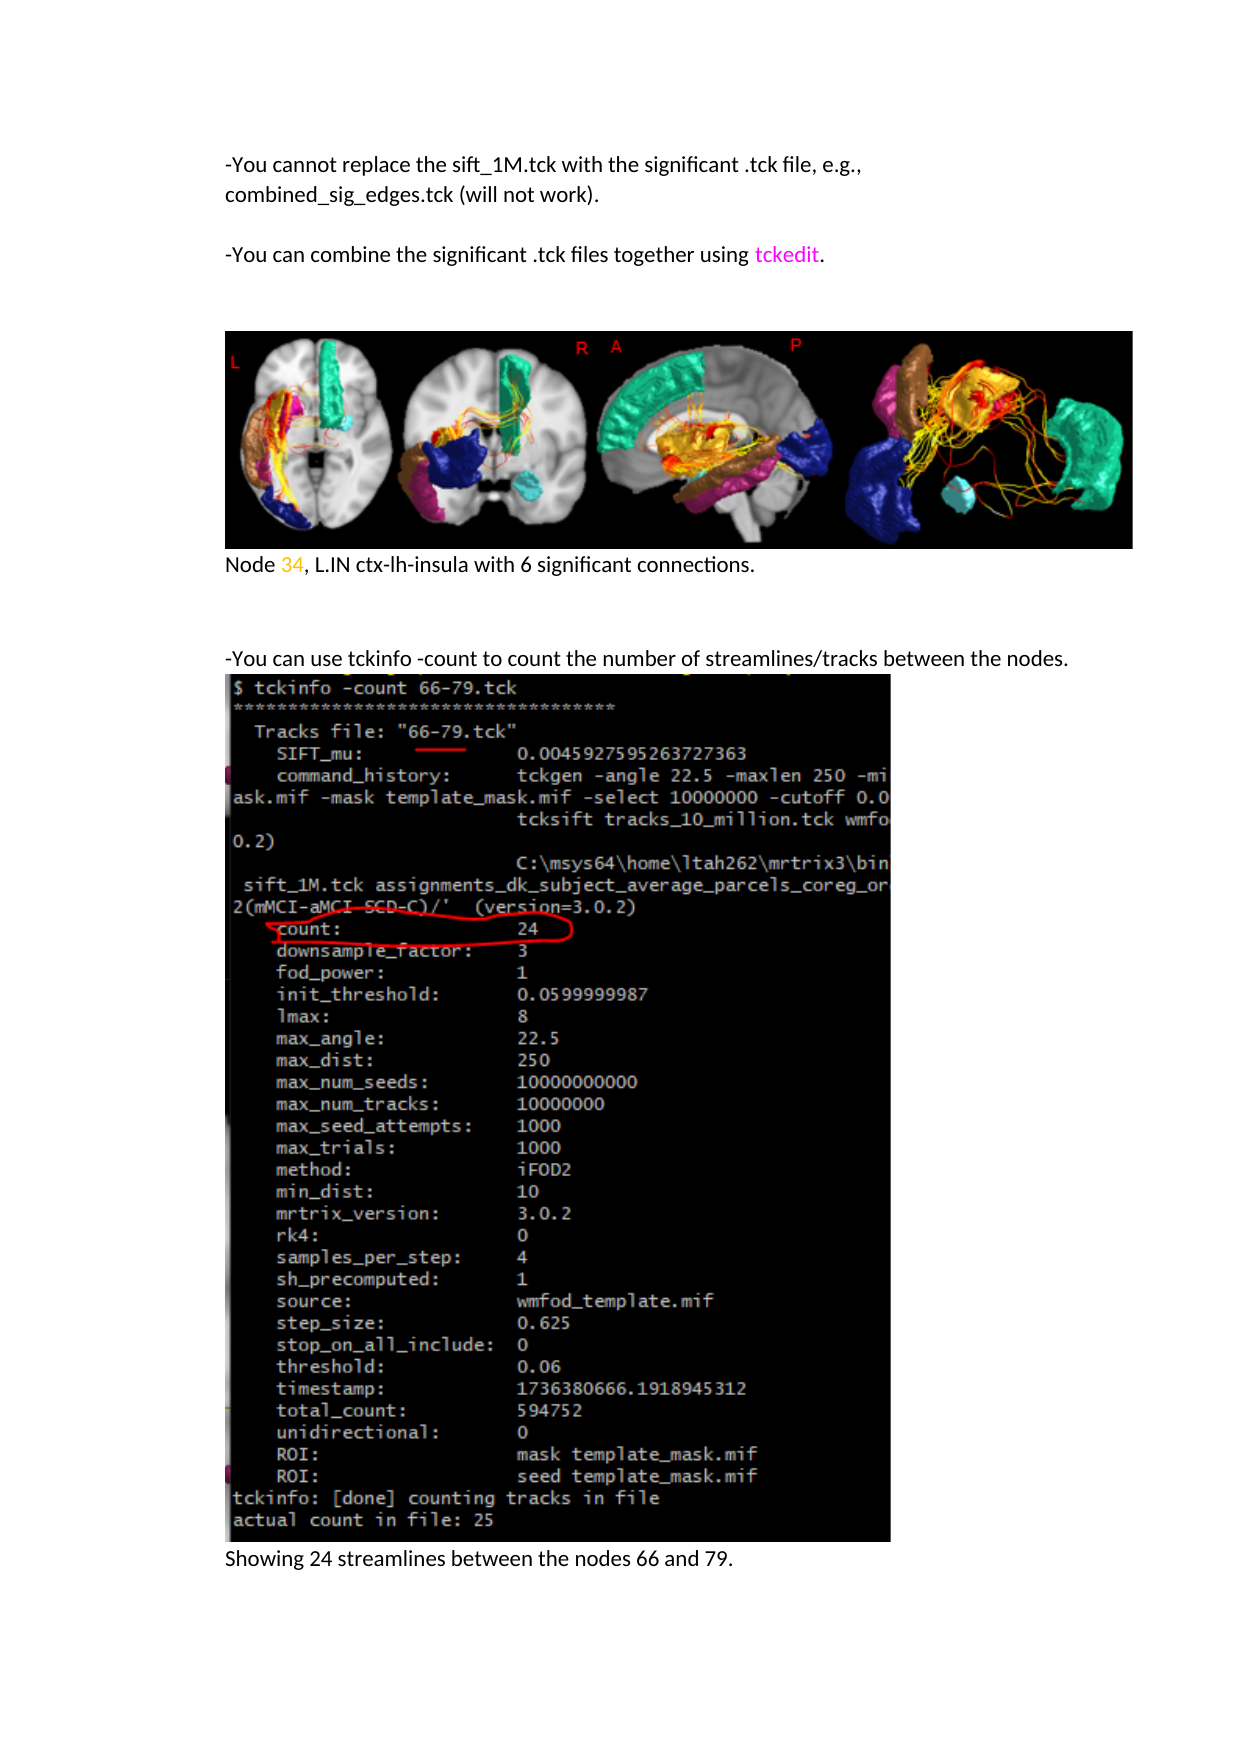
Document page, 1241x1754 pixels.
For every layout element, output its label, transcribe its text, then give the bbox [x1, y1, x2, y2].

list -You can use tckinfo -count to count the number of streamlines/tracks between the nodes. [225, 644, 1090, 672]
picture [225, 674, 891, 1542]
list Node 34, L.IN ctx-lh-insula with 6 significant connections. [225, 551, 1090, 579]
picture [225, 331, 1133, 549]
list Showing 24 streamlines between the nodes 66 and 79. [225, 1544, 1090, 1572]
list -You can combine the significant .tck files together using tckedit. [225, 241, 1090, 269]
list -You cannot replace the sift_1M.tck with the significant .tck file, e.g., combined_sig_edges.tck (will not work). [225, 150, 1090, 208]
